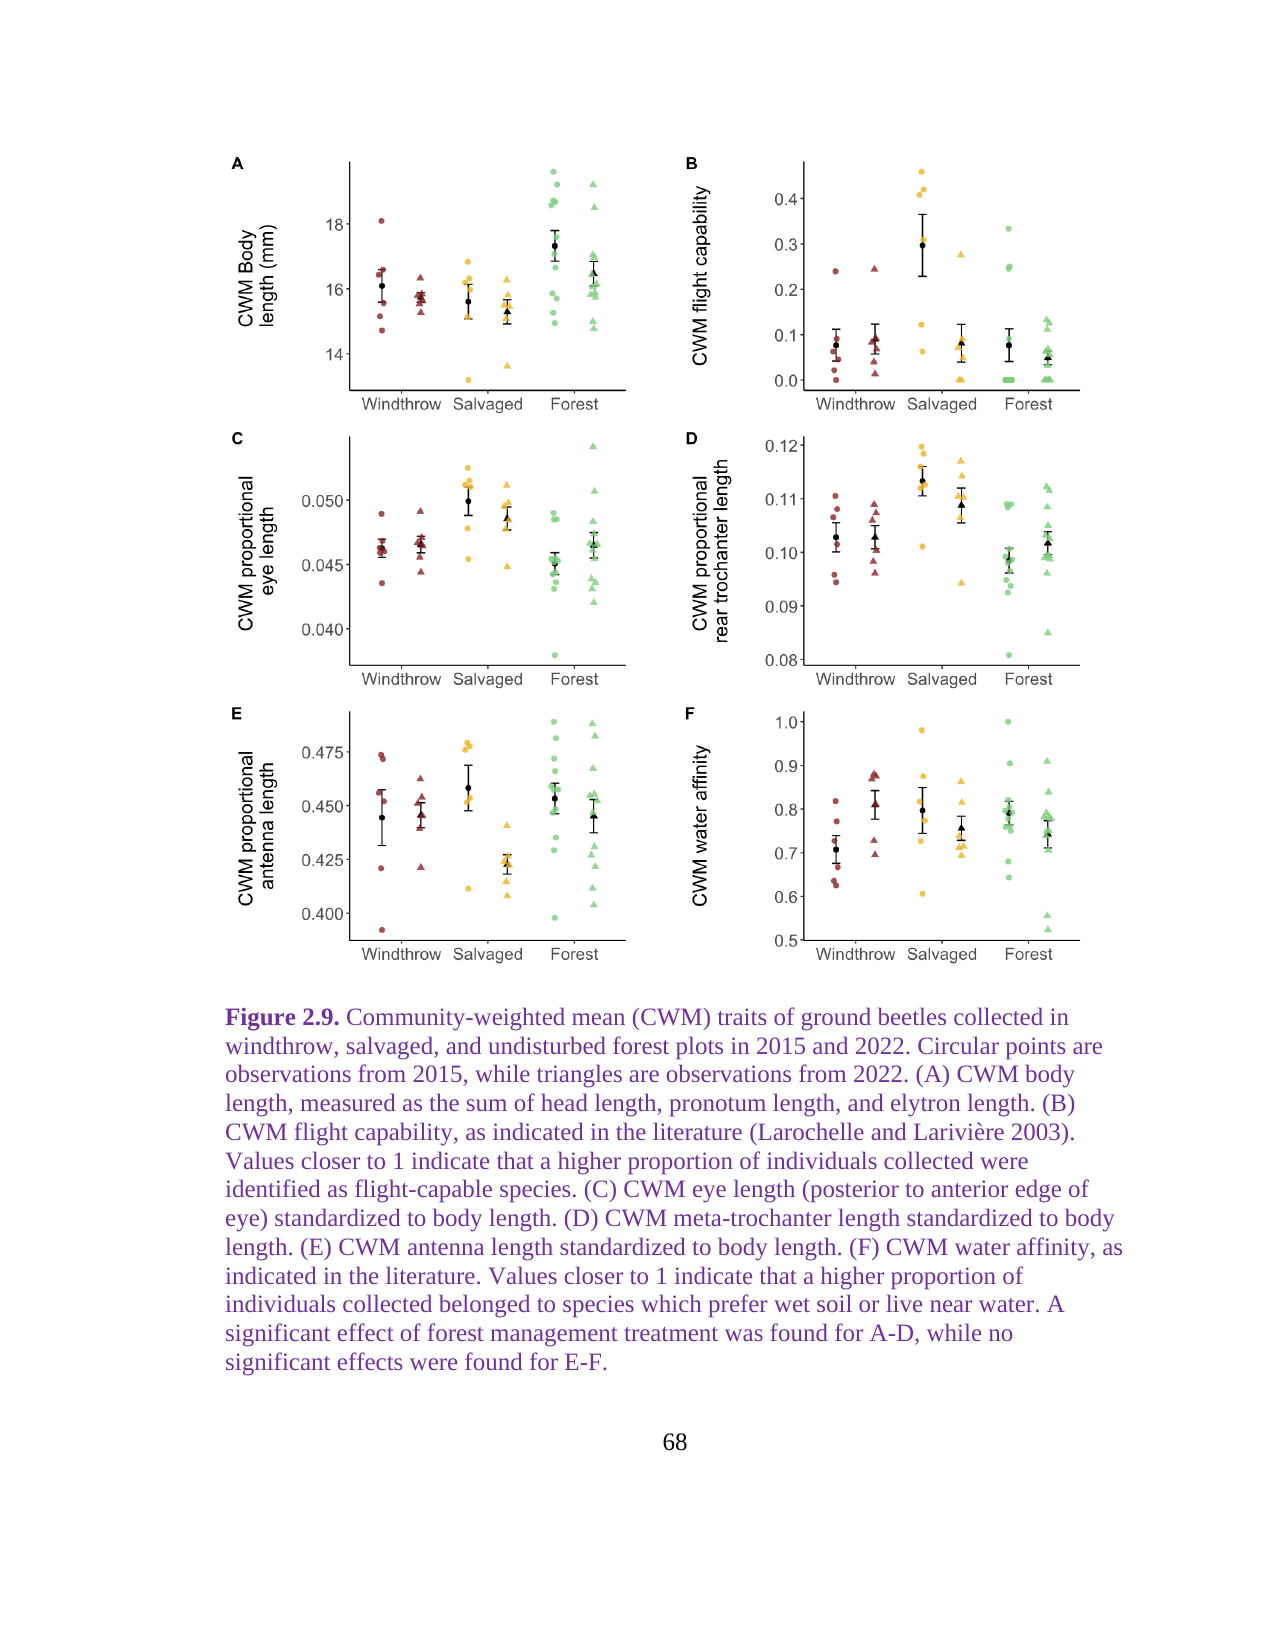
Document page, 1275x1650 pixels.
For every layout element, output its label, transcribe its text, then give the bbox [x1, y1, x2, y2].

picture [225, 150, 1092, 974]
